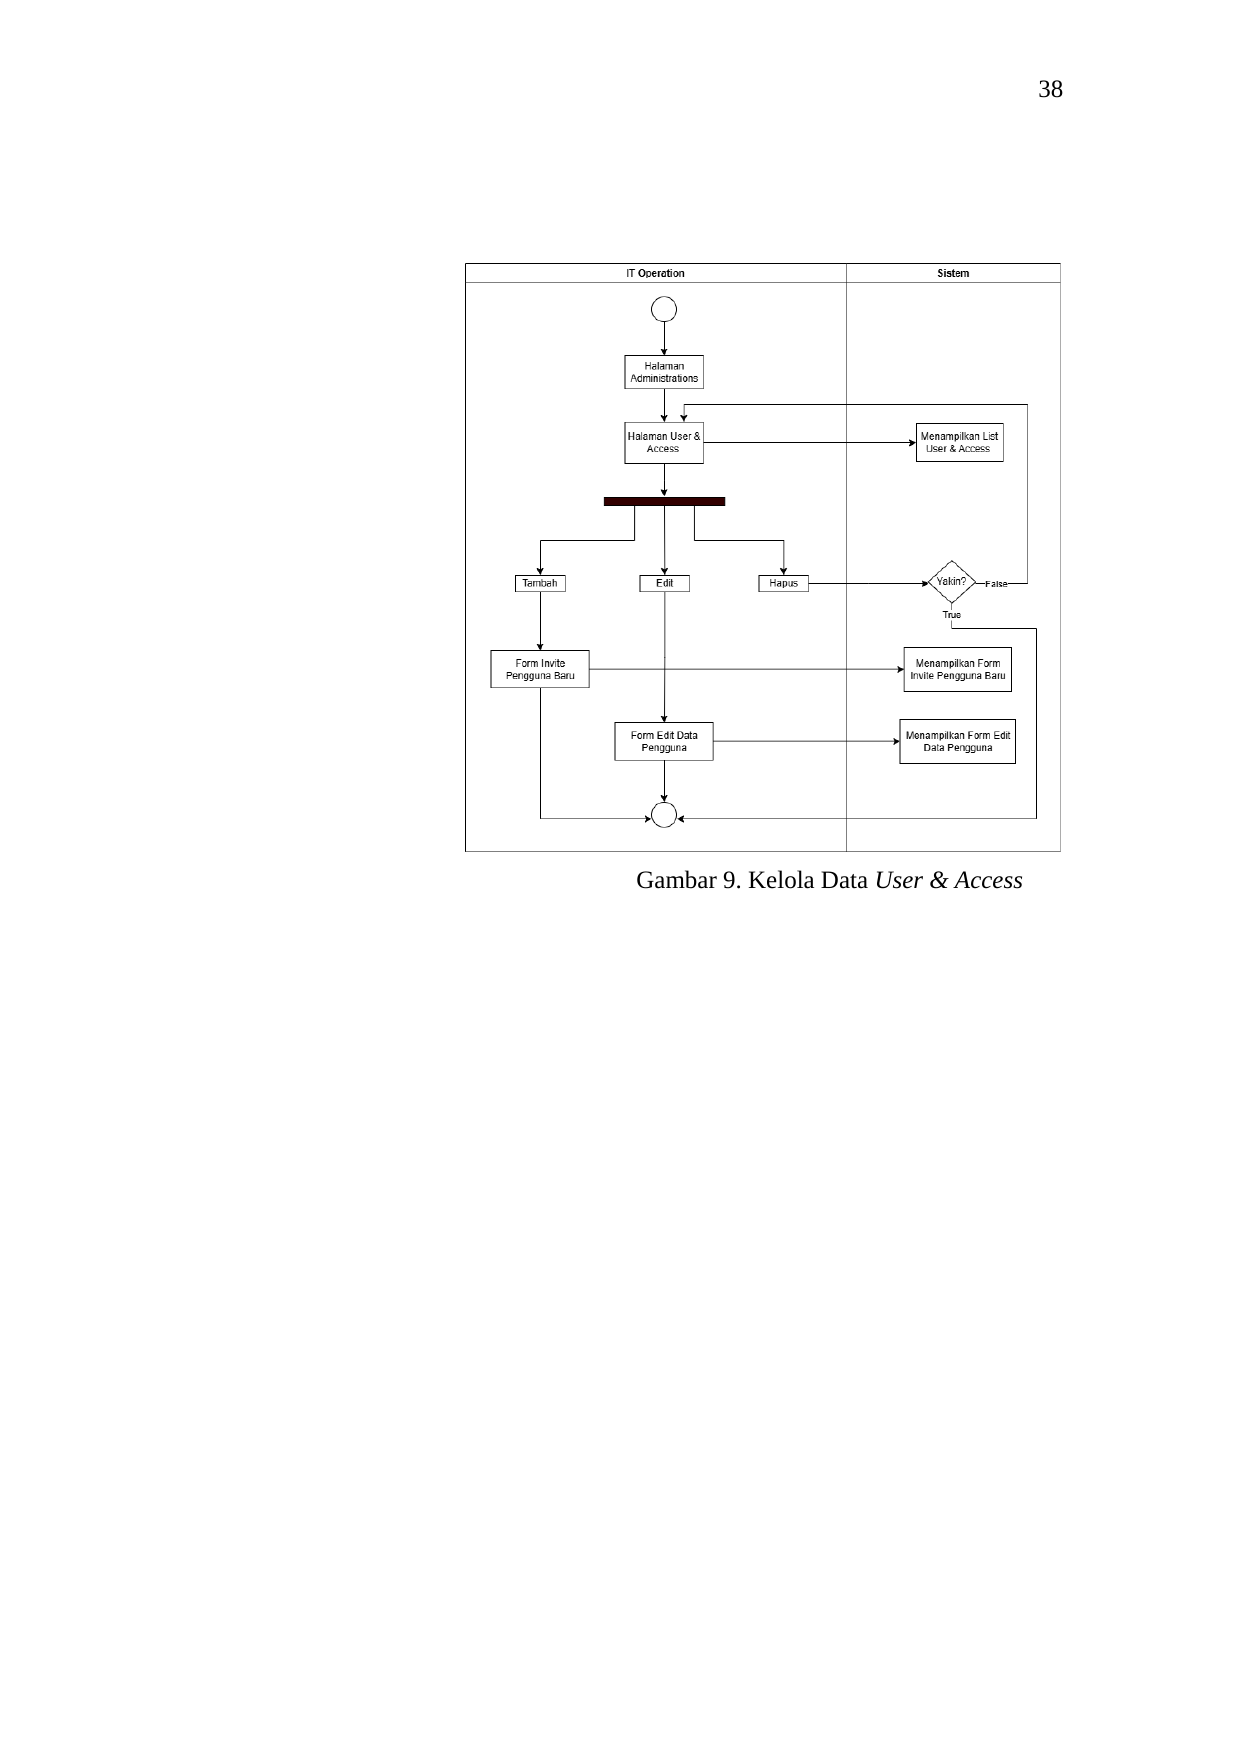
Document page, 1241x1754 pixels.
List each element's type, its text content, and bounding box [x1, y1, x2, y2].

picture [465, 263, 1061, 852]
